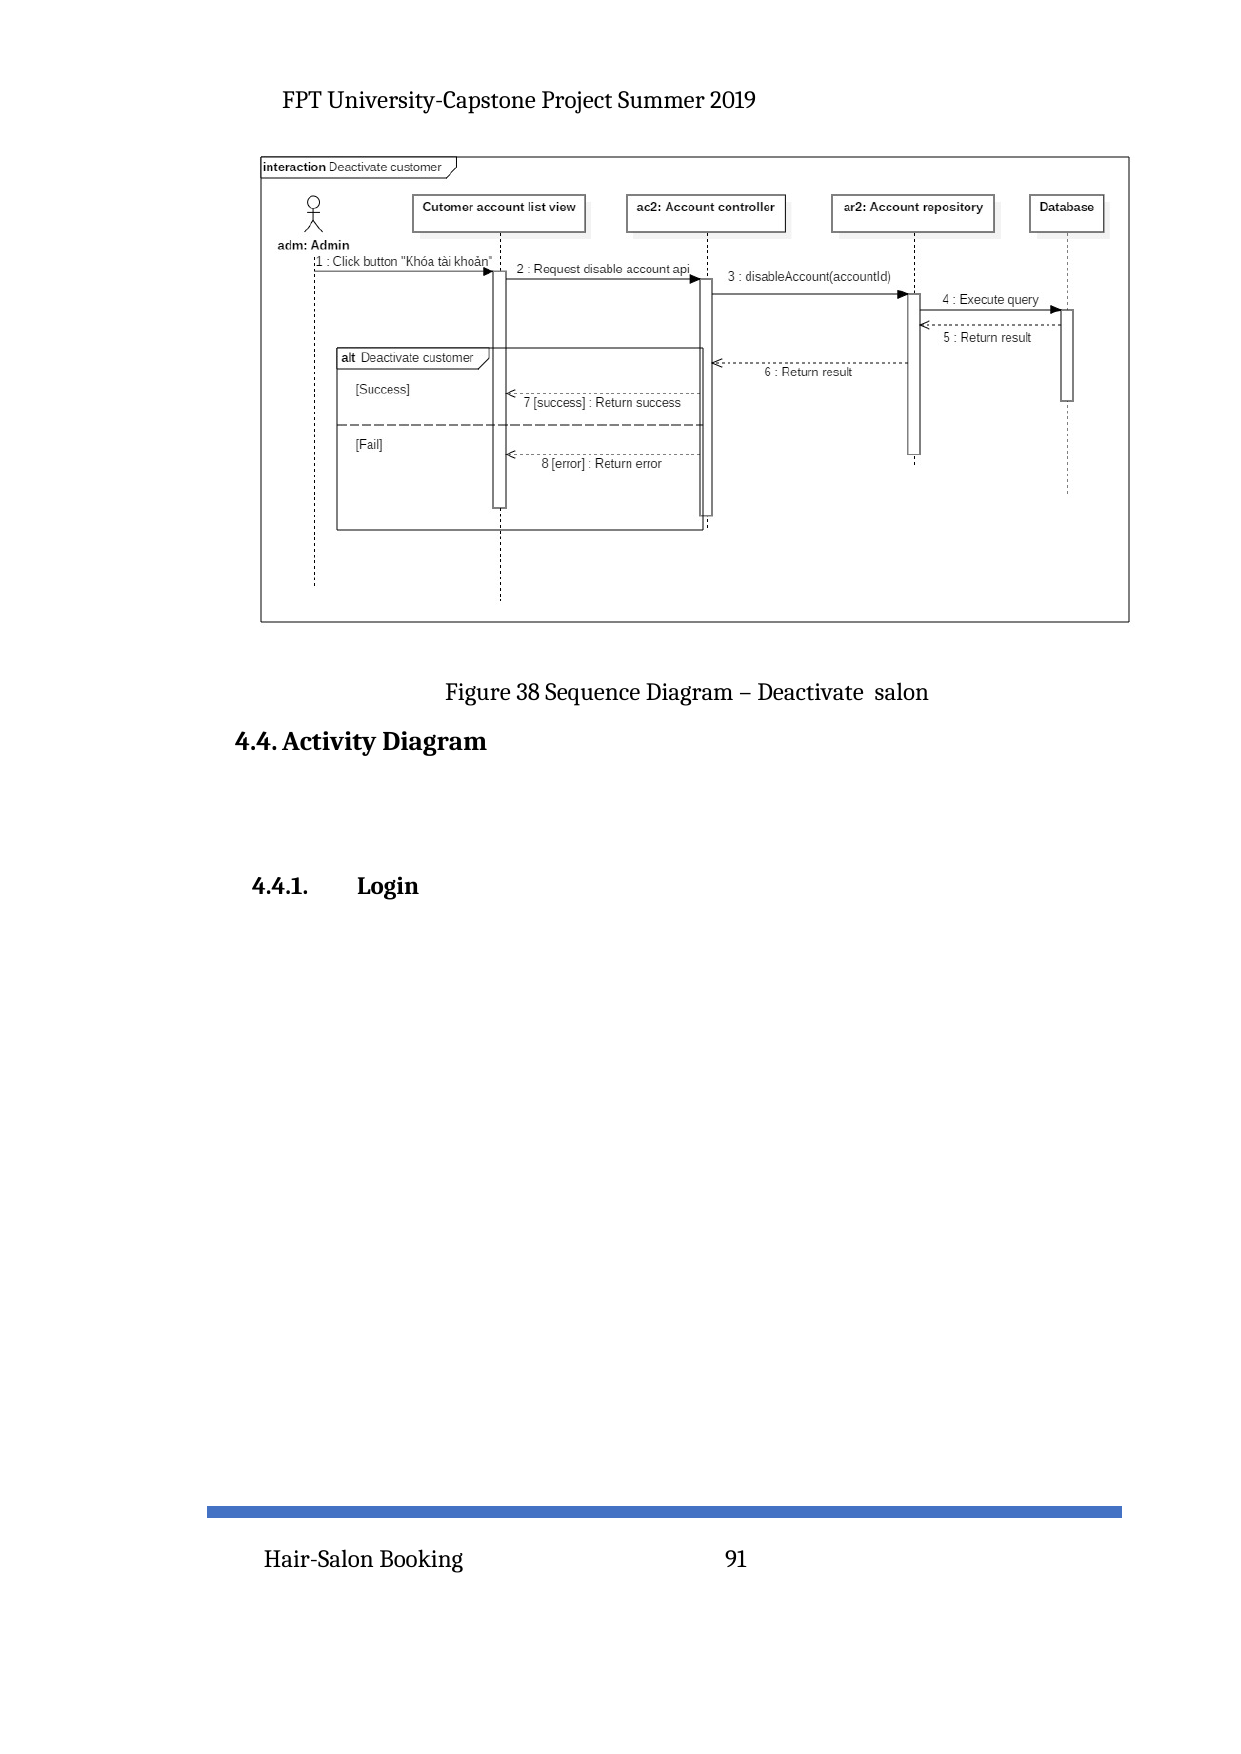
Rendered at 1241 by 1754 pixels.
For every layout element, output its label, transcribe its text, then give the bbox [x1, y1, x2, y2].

subtitle Login [207, 872, 1122, 900]
subtitle Activity Diagram [205, 726, 1122, 757]
picture [251, 147, 1167, 660]
text Figure 38 Sequence Diagram – Deactivate salon [252, 678, 1122, 707]
